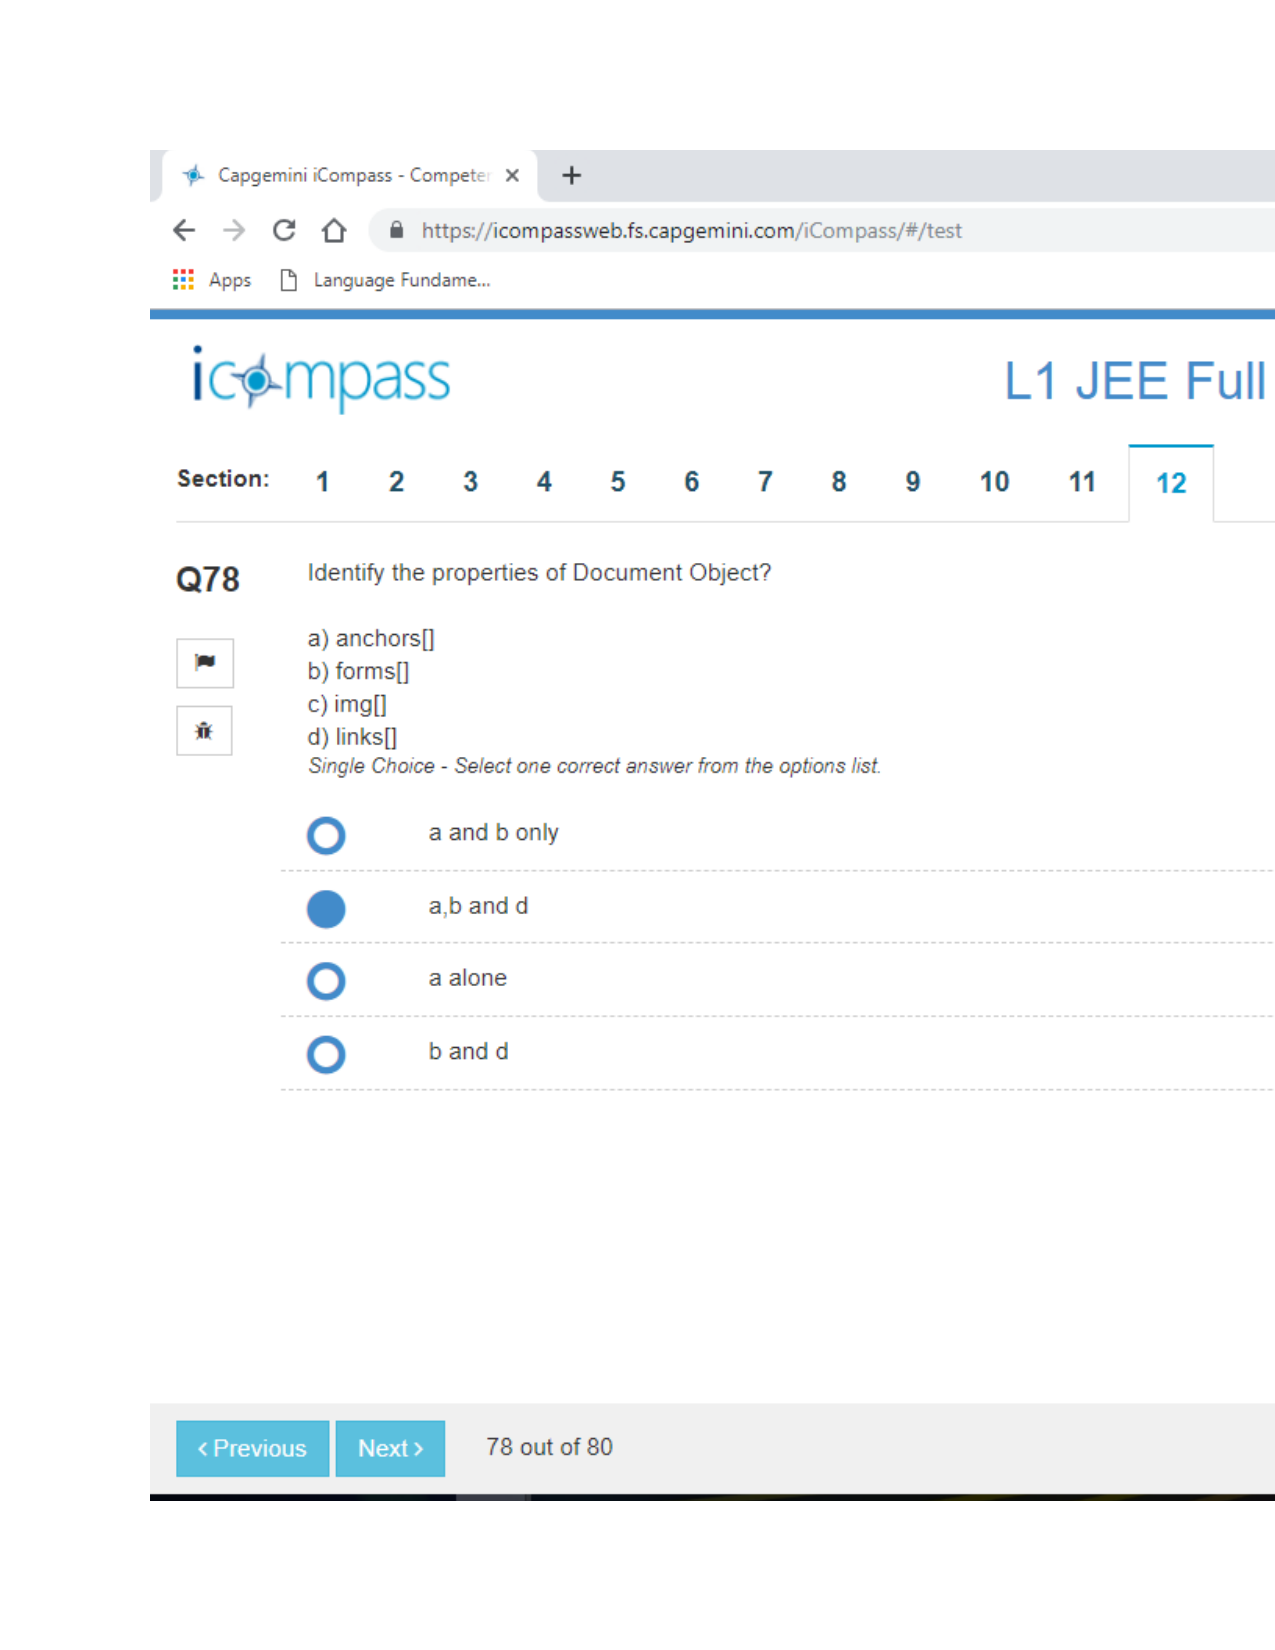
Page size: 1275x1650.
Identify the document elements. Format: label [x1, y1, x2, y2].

picture [150, 150, 1275, 1501]
